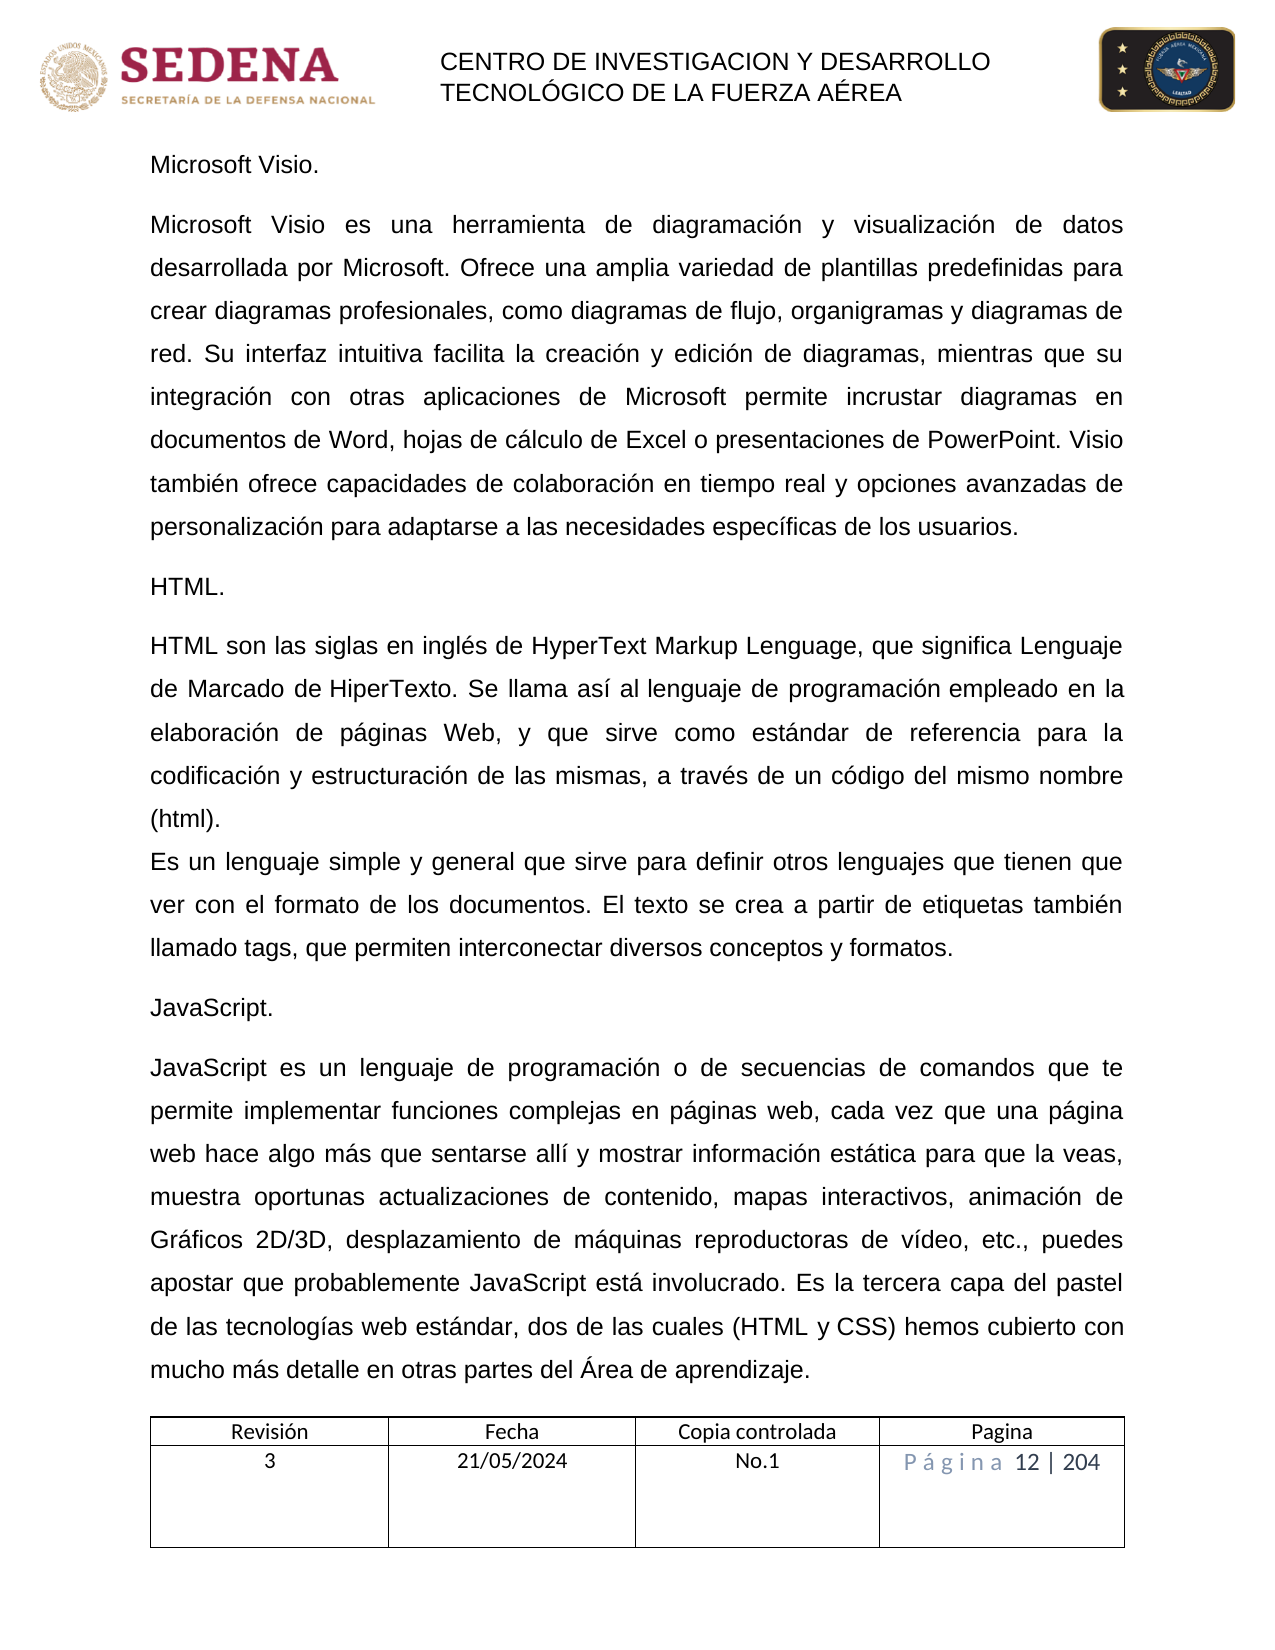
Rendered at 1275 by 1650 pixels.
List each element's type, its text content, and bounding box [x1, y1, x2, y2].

text JavaScript. [150, 993, 1125, 1022]
text HTML. [150, 571, 1125, 600]
picture [39, 27, 1236, 112]
text Microsoft Visio es una herramienta de diagramación y visualización de datos desarrollada por Microsoft. Ofrece una amplia variedad de plantillas predefinidas para crear diagramas profesionales, como diagramas de flujo, organigramas y diagramas de red. Su interfaz intuitiva facilita la creación y edición de diagramas, mientras que su integración con otras aplicaciones de Microsoft permite incrustar diagramas en documentos de Word, hojas de cálculo de Excel o presentaciones de PowerPoint. Visio también ofrece capacidades de colaboración en tiempo real y opciones avanzadas de personalización para adaptarse a las necesidades específicas de los usuarios. [150, 210, 1125, 540]
text HTML son las siglas en inglés de HyperText Markup Lenguage, que significa Lenguaje de Marcado de HiperTexto. Se llama así al lenguaje de programación empleado en la elaboración de páginas Web, y que sirve como estándar de referencia para la codificación y estructuración de las mismas, a través de un código del mismo nombre (html). Es un lenguaje simple y general que sirve para definir otros lenguajes que tienen que ver con el formato de los documentos. El texto se crea a partir de etiquetas también llamado tags, que permiten interconectar diversos conceptos y formatos. [150, 631, 1125, 962]
text JavaScript es un lenguaje de programación o de secuencias de comandos que te permite implementar funciones complejas en páginas web, cada vez que una página web hace algo más que sentarse allí y mostrar información estática para que la veas, muestra oportunas actualizaciones de contenido, mapas interactivos, animación de Gráficos 2D/3D, desplazamiento de máquinas reproductoras de vídeo, etc., puedes apostar que probablemente JavaScript está involucrado. Es la tercera capa del pastel de las tecnologías web estándar, dos de las cuales (HTML y CSS) hemos cubierto con mucho más detalle en otras partes del Área de aprendizaje. [150, 1053, 1125, 1383]
text Microsoft Visio. [150, 150, 1125, 179]
